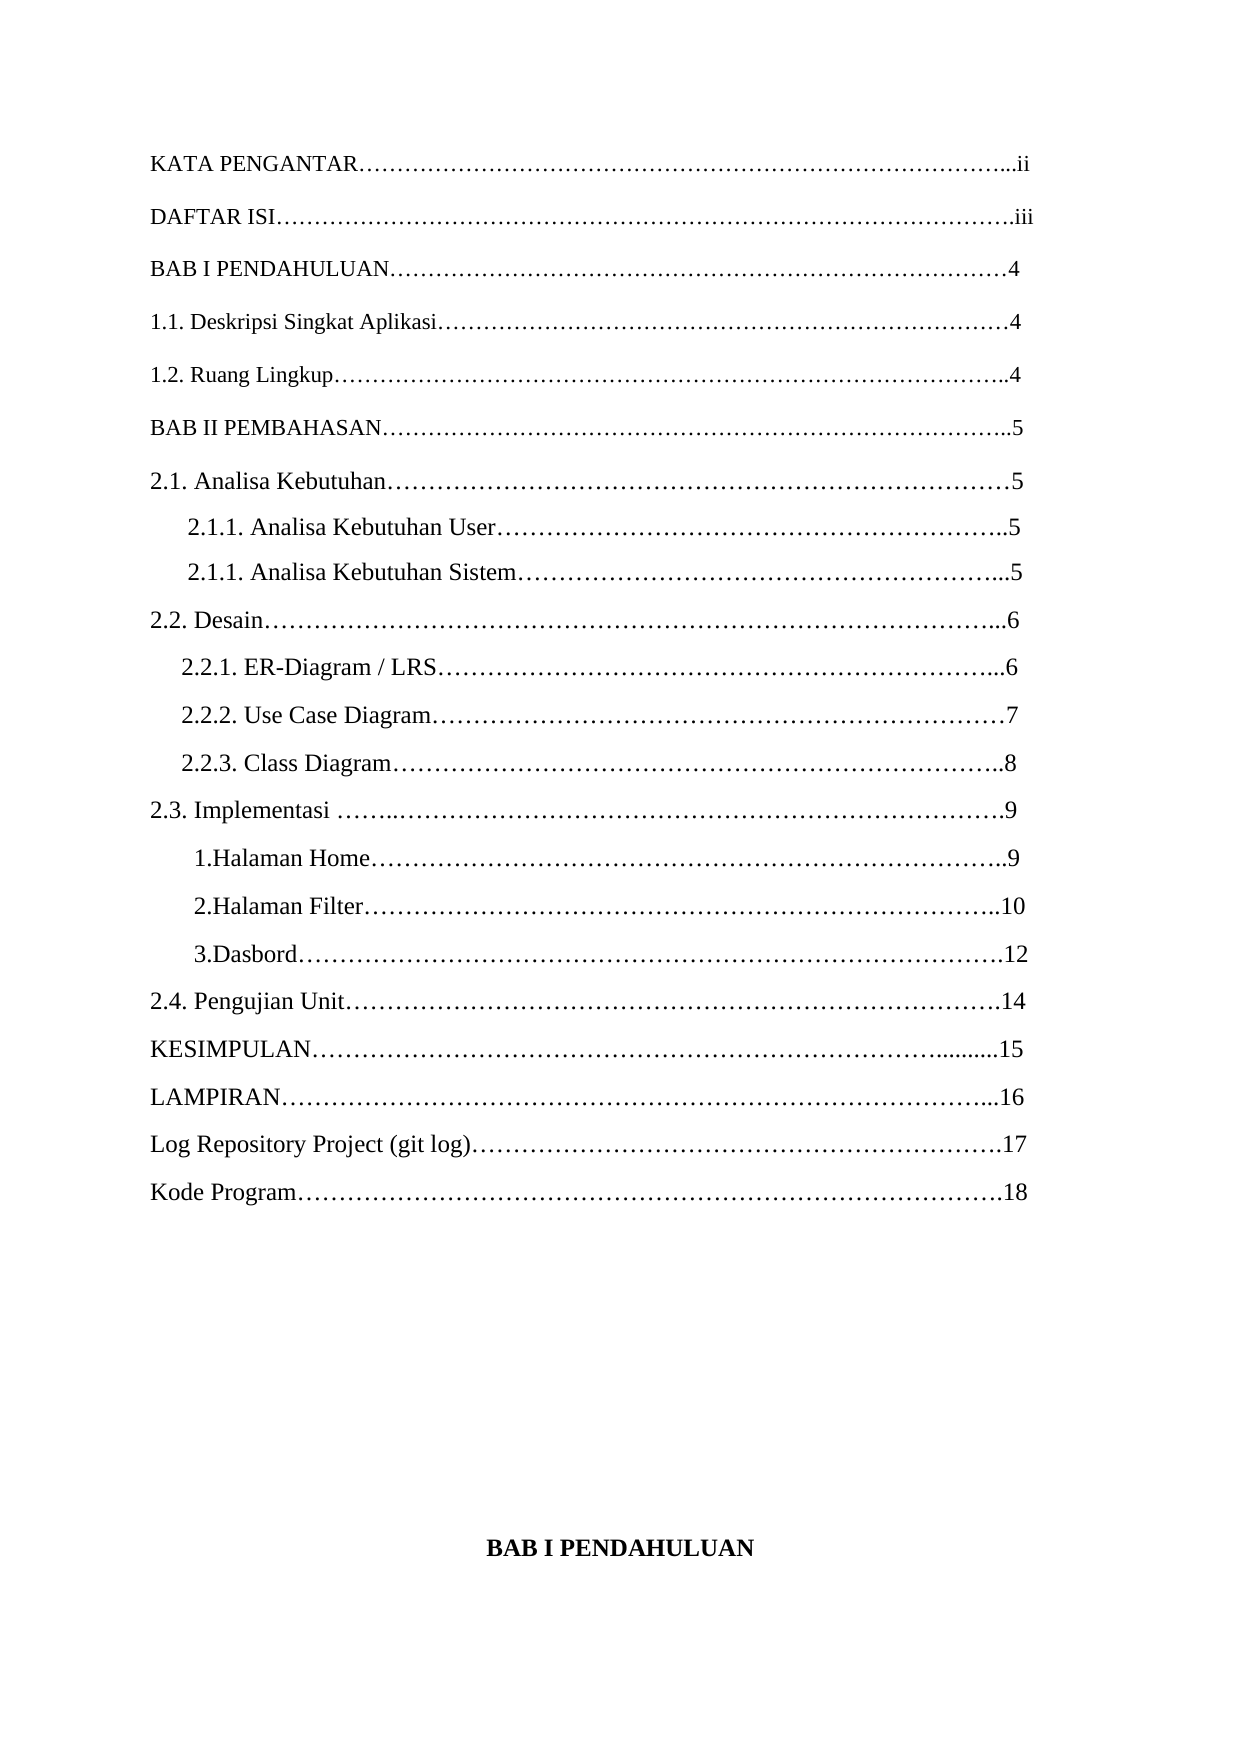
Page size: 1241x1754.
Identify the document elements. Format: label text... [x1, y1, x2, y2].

text BAB II PEMBAHASAN………………………………………………………………………..5 [150, 413, 1090, 440]
text 2.2.2. Use Case Diagram……………………………………………………………7 [150, 700, 1090, 729]
text 2.2.3. Class Diagram………………………………………………………………..8 [150, 748, 1090, 777]
text KATA PENGANTAR…………………………………………………………………………...ii [150, 150, 1090, 176]
subtitle BAB I PENDAHULUAN [150, 1533, 1090, 1562]
text 2.1.1. Analisa Kebutuhan User……………………………………………………..5 [150, 512, 1090, 540]
text 3.Dasbord………………………………………………………………………….12 [150, 939, 1090, 967]
text 2.1. Analisa Kebutuhan…………………………………………………………………5 [150, 466, 1090, 495]
text 2.3. Implementasi ……..……………………………………………………………….9 [150, 796, 1090, 824]
text 2.2. Desain……………………………………………………………………………...6 [150, 605, 1090, 633]
text 1.2. Ruang Lingkup……………………………………………………………………………..4 [150, 361, 1090, 387]
text 1.Halaman Home…………………………………………………………………..9 [150, 843, 1090, 872]
text Kode Program………………………………………………………………………….18 [150, 1177, 1090, 1206]
text LAMPIRAN…………………………………………………………………………...16 [150, 1082, 1090, 1111]
text 2.4. Pengujian Unit…………………………………………………………………….14 [150, 986, 1090, 1015]
text 1.1. Deskripsi Singkat Aplikasi…………………………………………………………………4 [150, 308, 1090, 334]
text 2.2.1. ER-Diagram / LRS…………………………………………………………...6 [150, 652, 1090, 681]
text DAFTAR ISI…………………………………………………………………………………….iii [150, 203, 1090, 229]
text BAB I PENDAHULUAN………………………………………………………………………4 [150, 255, 1090, 282]
text Log Repository Project (git log)……………………………………………………….17 [150, 1129, 1090, 1158]
text 2.1.1. Analisa Kebutuhan Sistem…………………………………………………...5 [150, 557, 1090, 586]
text KESIMPULAN…………………………………………………………………..........15 [150, 1034, 1090, 1063]
text 2.Halaman Filter…………………………………………………………………..10 [150, 891, 1090, 920]
